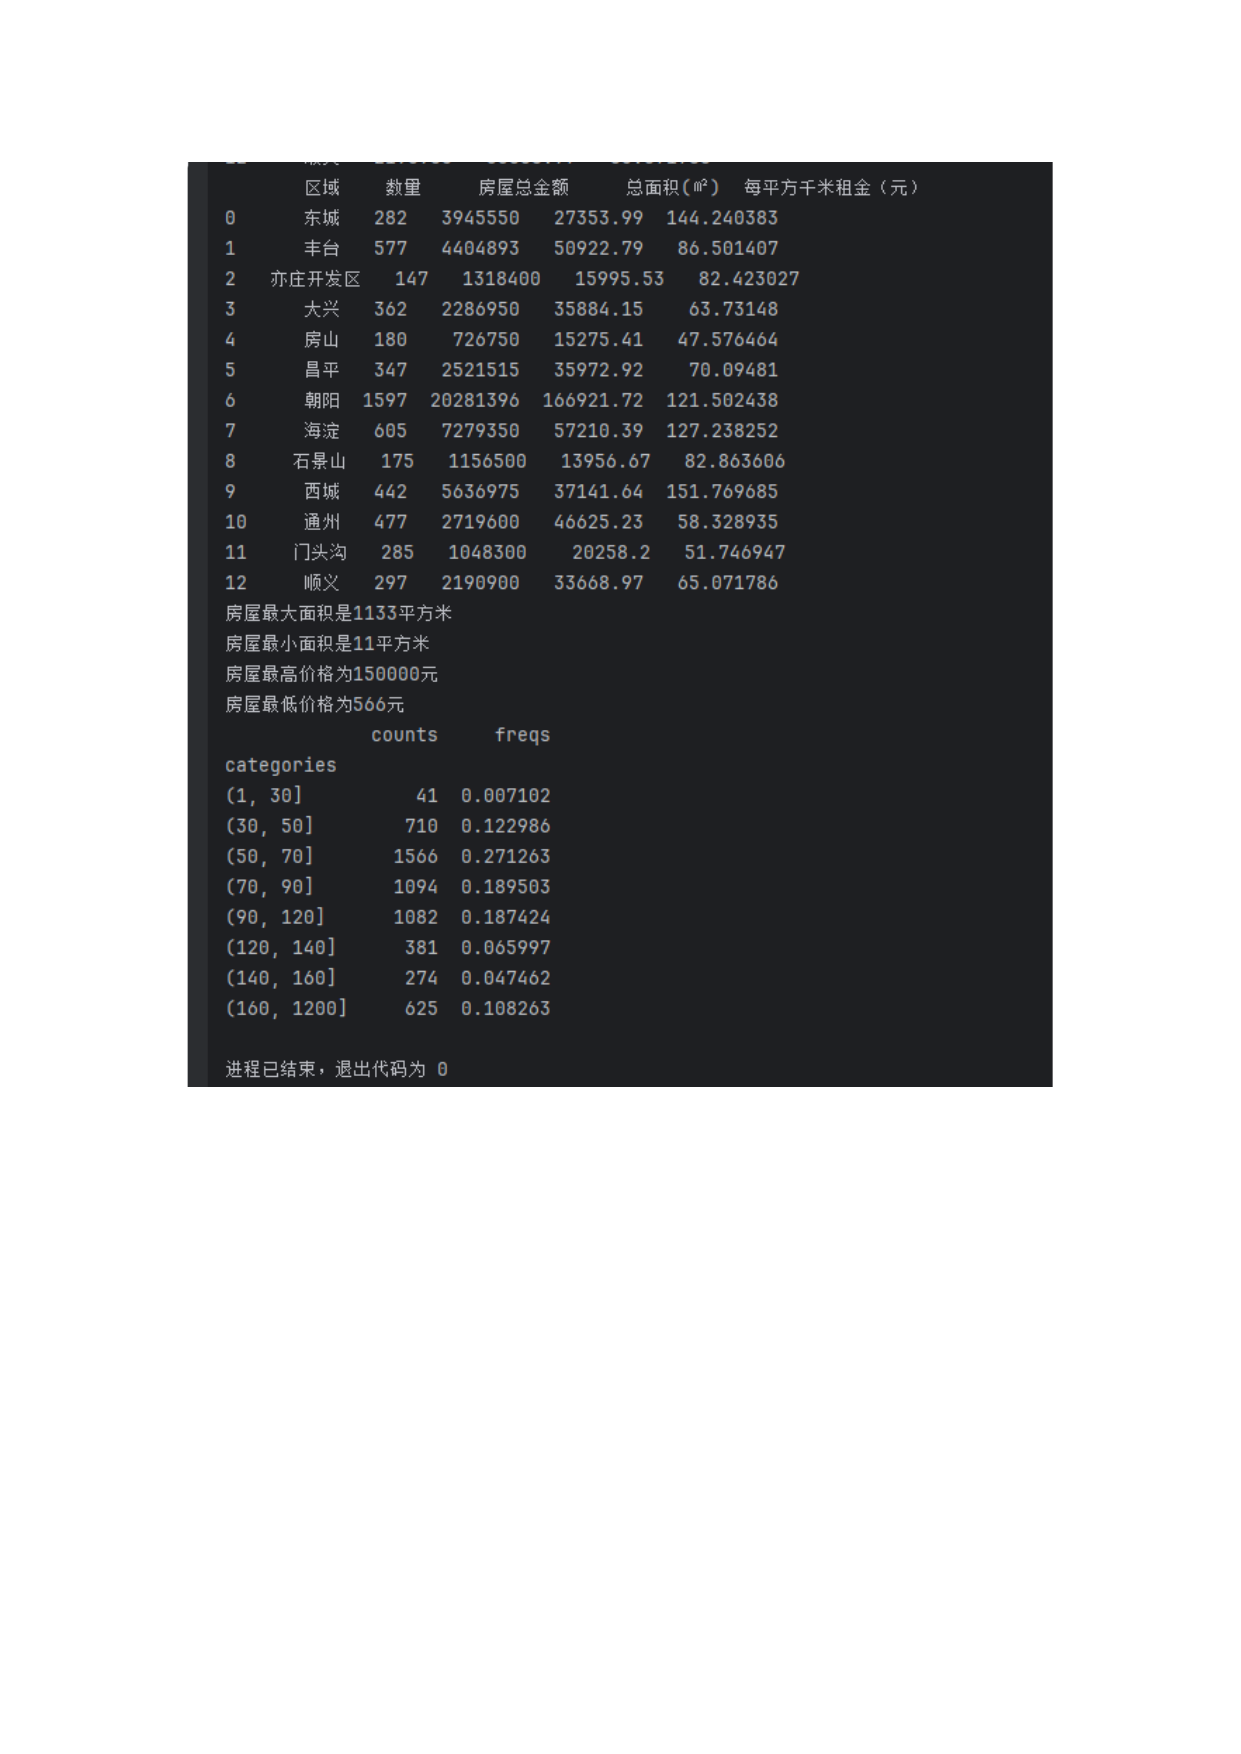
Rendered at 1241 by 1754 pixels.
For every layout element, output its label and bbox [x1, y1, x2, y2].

picture [187, 162, 1053, 1087]
